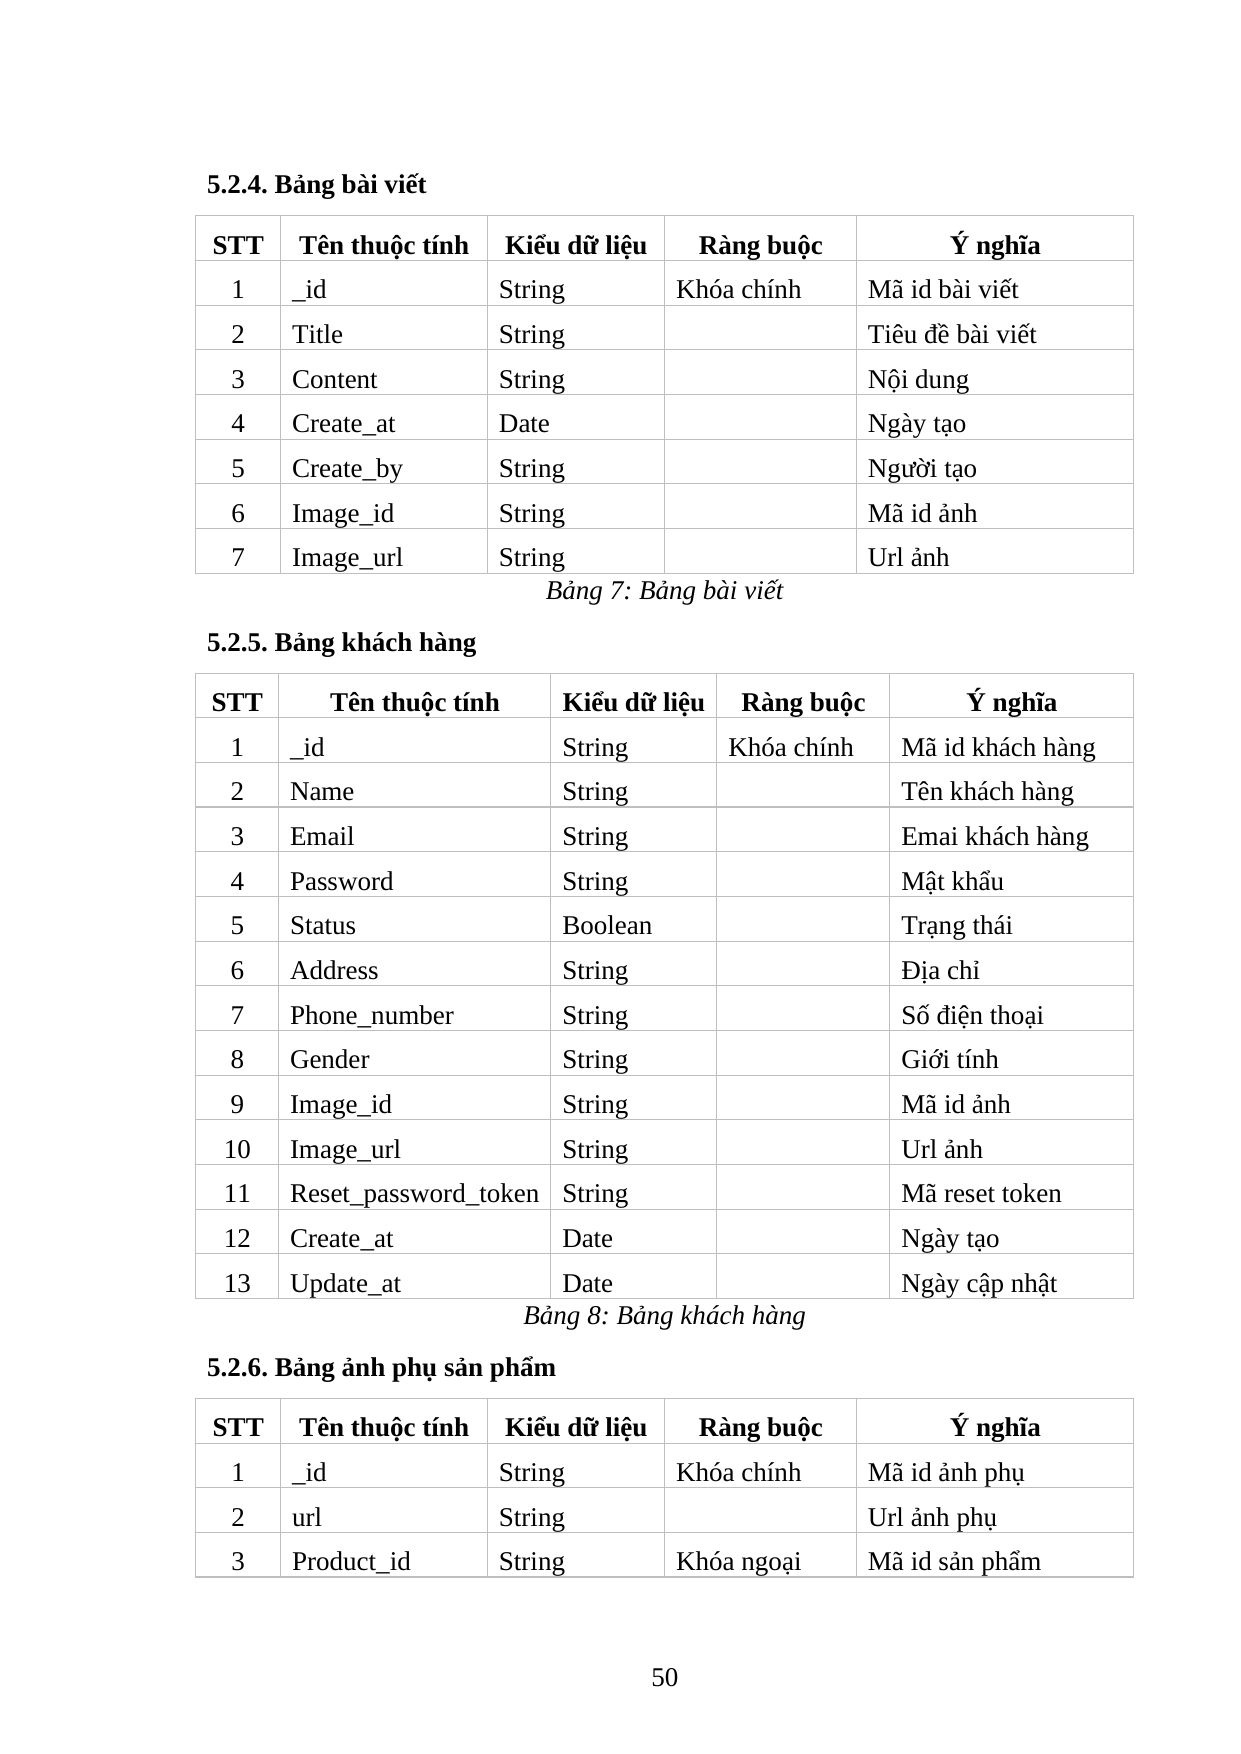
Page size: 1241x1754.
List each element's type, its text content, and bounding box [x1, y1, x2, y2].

table_header STT [196, 1399, 280, 1442]
table_cell Ngày tạo [890, 1210, 1133, 1253]
table_cell 3 [196, 1533, 280, 1576]
table_cell Khóa ngoại [665, 1533, 856, 1576]
table_cell String [488, 440, 664, 483]
table_cell 2 [196, 1488, 280, 1532]
table_cell Khóa chính [717, 718, 889, 762]
table_cell _id [281, 1444, 487, 1487]
table_cell 8 [196, 1031, 278, 1074]
table_cell Create_at [279, 1210, 550, 1253]
table_cell [717, 852, 889, 896]
table_cell 2 [196, 763, 278, 806]
table_cell Trạng thái [890, 897, 1133, 941]
table_cell String [551, 718, 716, 762]
table_cell Người tạo [857, 440, 1133, 483]
table_header STT [196, 216, 280, 260]
table_cell Mã id bài viết [857, 261, 1133, 304]
table_cell 12 [196, 1210, 278, 1253]
table_cell Date [551, 1254, 716, 1298]
table_cell String [488, 306, 664, 349]
table_cell Phone_number [279, 986, 550, 1030]
table_cell Image_id [279, 1076, 550, 1119]
table_cell [665, 1488, 856, 1532]
table_cell Khóa chính [665, 1444, 856, 1487]
table_cell Status [279, 897, 550, 941]
table_cell Mã id ảnh [857, 484, 1133, 528]
table_cell [717, 1254, 889, 1298]
table_header Kiểu dữ liệu [488, 216, 664, 260]
table_header Tên thuộc tính [281, 1399, 487, 1442]
table_cell [665, 306, 856, 349]
table_header Ràng buộc [717, 674, 889, 717]
table_cell 4 [196, 852, 278, 896]
table_cell String [551, 1165, 716, 1209]
table_cell String [488, 484, 664, 528]
table_cell Product_id [281, 1533, 487, 1576]
table_cell Date [551, 1210, 716, 1253]
table_cell String [488, 1444, 664, 1487]
table_cell [717, 986, 889, 1030]
table_cell Ngày tạo [857, 395, 1133, 439]
table_cell [717, 1076, 889, 1119]
table_cell Address [279, 942, 550, 985]
table_cell String [488, 261, 664, 304]
table_cell String [551, 986, 716, 1030]
text Bảng 8: Bảng khách hàng [207, 1299, 1122, 1330]
table_cell Update_at [279, 1254, 550, 1298]
table_cell Url ảnh phụ [857, 1488, 1133, 1532]
table_cell Địa chỉ [890, 942, 1133, 985]
table_cell [717, 1210, 889, 1253]
table_cell [717, 763, 889, 806]
table_cell 1 [196, 261, 280, 304]
table_cell [717, 1165, 889, 1209]
table_cell 6 [196, 942, 278, 985]
table_cell _id [279, 718, 550, 762]
table_cell 5 [196, 440, 280, 483]
subtitle 5.2.6. Bảng ảnh phụ sản phẩm [207, 1351, 1122, 1382]
table_cell 1 [196, 1444, 280, 1487]
table_cell String [551, 852, 716, 896]
table_cell 13 [196, 1254, 278, 1298]
table_cell Tên khách hàng [890, 763, 1133, 806]
text Bảng 7: Bảng bài viết [207, 574, 1122, 605]
table_header Tên thuộc tính [281, 216, 487, 260]
table_cell Url ảnh [857, 529, 1133, 573]
table_cell url [281, 1488, 487, 1532]
table_cell Mật khẩu [890, 852, 1133, 896]
table_cell Gender [279, 1031, 550, 1074]
table_cell 3 [196, 350, 280, 394]
table_cell Email [279, 808, 550, 851]
table_cell Mã id sản phẩm [857, 1533, 1133, 1576]
table_cell String [551, 942, 716, 985]
table_cell Mã id khách hàng [890, 718, 1133, 762]
table_cell Image_url [279, 1120, 550, 1164]
table_cell String [488, 1533, 664, 1576]
table_cell 4 [196, 395, 280, 439]
table_cell [665, 350, 856, 394]
table_cell 9 [196, 1076, 278, 1119]
table_cell 7 [196, 986, 278, 1030]
table_cell String [488, 350, 664, 394]
table_cell Ngày cập nhật [890, 1254, 1133, 1298]
table_cell String [488, 529, 664, 573]
table_cell Date [488, 395, 664, 439]
table_cell Số điện thoại [890, 986, 1133, 1030]
table_header Ý nghĩa [857, 1399, 1133, 1442]
table_cell 1 [196, 718, 278, 762]
table_cell _id [281, 261, 487, 304]
table_cell Create_by [281, 440, 487, 483]
table_cell [717, 1031, 889, 1074]
table_cell Giới tính [890, 1031, 1133, 1074]
table_cell 11 [196, 1165, 278, 1209]
table_cell Mã id ảnh [890, 1076, 1133, 1119]
table_cell 3 [196, 808, 278, 851]
table_cell String [488, 1488, 664, 1532]
table_cell 7 [196, 529, 280, 573]
table_cell Title [281, 306, 487, 349]
subtitle 5.2.4. Bảng bài viết [207, 168, 1122, 200]
table_cell [717, 1120, 889, 1164]
table_cell [717, 897, 889, 941]
table_cell [665, 484, 856, 528]
table_header Tên thuộc tính [279, 674, 550, 717]
table_cell Image_url [281, 529, 487, 573]
table_cell Mã id ảnh phụ [857, 1444, 1133, 1487]
table_cell Khóa chính [665, 261, 856, 304]
table_header Ràng buộc [665, 216, 856, 260]
table_cell String [551, 1120, 716, 1164]
table_header STT [196, 674, 278, 717]
table_cell String [551, 808, 716, 851]
table_header Ý nghĩa [890, 674, 1133, 717]
table_cell Emai khách hàng [890, 808, 1133, 851]
table_header Ý nghĩa [857, 216, 1133, 260]
subtitle 5.2.5. Bảng khách hàng [207, 626, 1122, 657]
table_cell 2 [196, 306, 280, 349]
table_cell Mã reset token [890, 1165, 1133, 1209]
table_cell Create_at [281, 395, 487, 439]
table_cell Content [281, 350, 487, 394]
table_cell String [551, 1031, 716, 1074]
table_cell Reset_password_token [279, 1165, 550, 1209]
table_cell 6 [196, 484, 280, 528]
table_cell Boolean [551, 897, 716, 941]
table_cell 5 [196, 897, 278, 941]
table_cell [665, 529, 856, 573]
table_cell Password [279, 852, 550, 896]
table_cell String [551, 763, 716, 806]
table_cell [717, 808, 889, 851]
table_header Kiểu dữ liệu [488, 1399, 664, 1442]
table_cell 10 [196, 1120, 278, 1164]
table_cell Name [279, 763, 550, 806]
table_cell String [551, 1076, 716, 1119]
table_header Kiểu dữ liệu [551, 674, 716, 717]
table_cell Url ảnh [890, 1120, 1133, 1164]
table_cell [717, 942, 889, 985]
table_cell Tiêu đề bài viết [857, 306, 1133, 349]
table_cell [665, 440, 856, 483]
table_header Ràng buộc [665, 1399, 856, 1442]
table_cell Image_id [281, 484, 487, 528]
table_cell Nội dung [857, 350, 1133, 394]
table_cell [665, 395, 856, 439]
